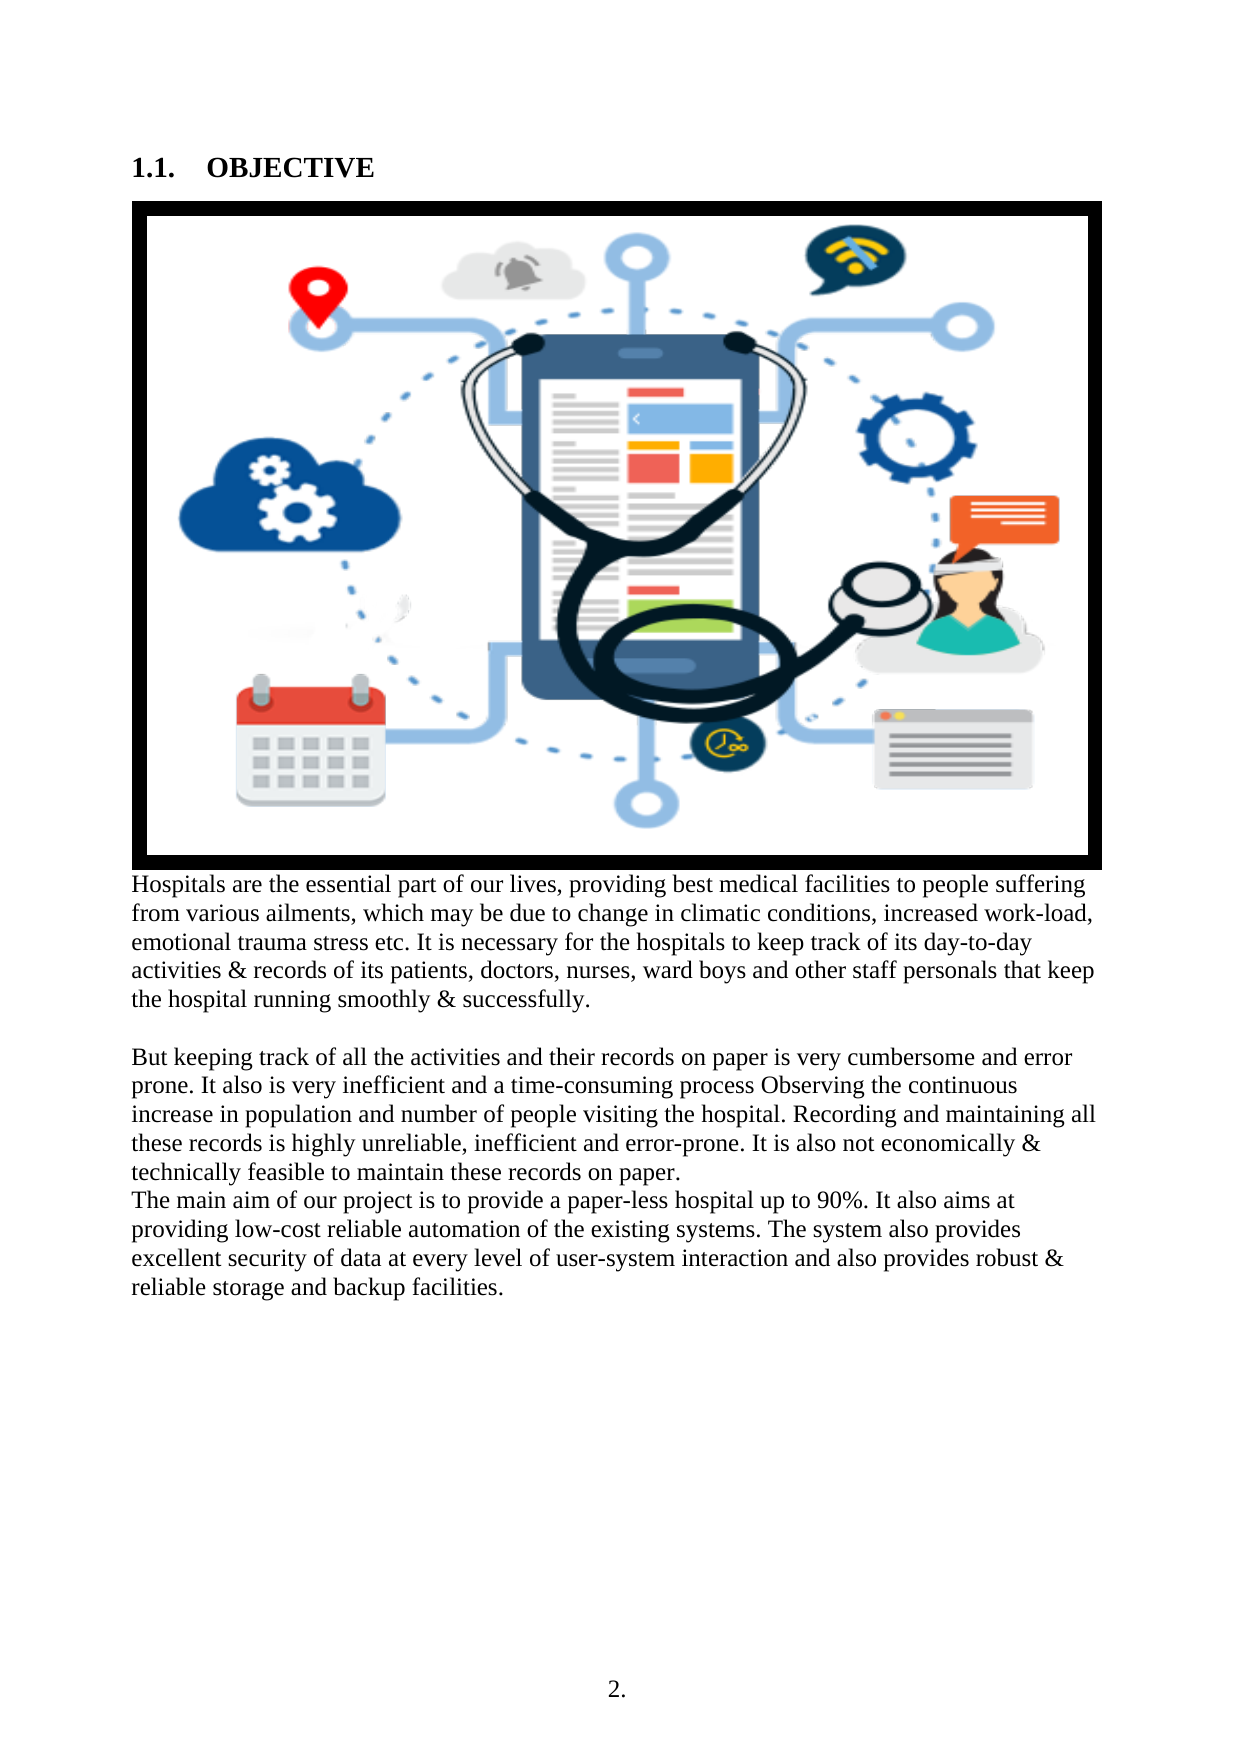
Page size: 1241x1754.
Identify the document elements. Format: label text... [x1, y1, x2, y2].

text 2. [131, 1674, 1103, 1703]
text But keeping track of all the activities and their records on paper is very cumbersome and error prone. It also is very inefficient and a time-consuming process Observing the continuous increase in population and number of people visiting the hospital. Recording and maintaining all these records is highly unreliable, inefficient and error-prone. It is also not economically & technically feasible to maintain these records on paper. [131, 1042, 1103, 1185]
text Hospitals are the essential part of our lives, providing best medical facilities to people suffering from various ailments, which may be due to change in climatic conditions, increased work-load, emotional trauma stress etc. It is necessary for the hospitals to keep track of its day-to-day activities & records of its patients, doctors, nurses, ward boys and other staff personals that keep the hospital running smoothly & successfully. [131, 869, 1103, 1013]
list OBJECTIVE [131, 150, 1103, 183]
picture [147, 216, 1088, 855]
text The main aim of our project is to provide a paper-less hospital up to 90%. It also aims at providing low-cost reliable automation of the existing systems. The system also provides excellent security of data at every level of user-system interaction and also provides robust & reliable storage and backup facilities. [131, 1185, 1103, 1300]
